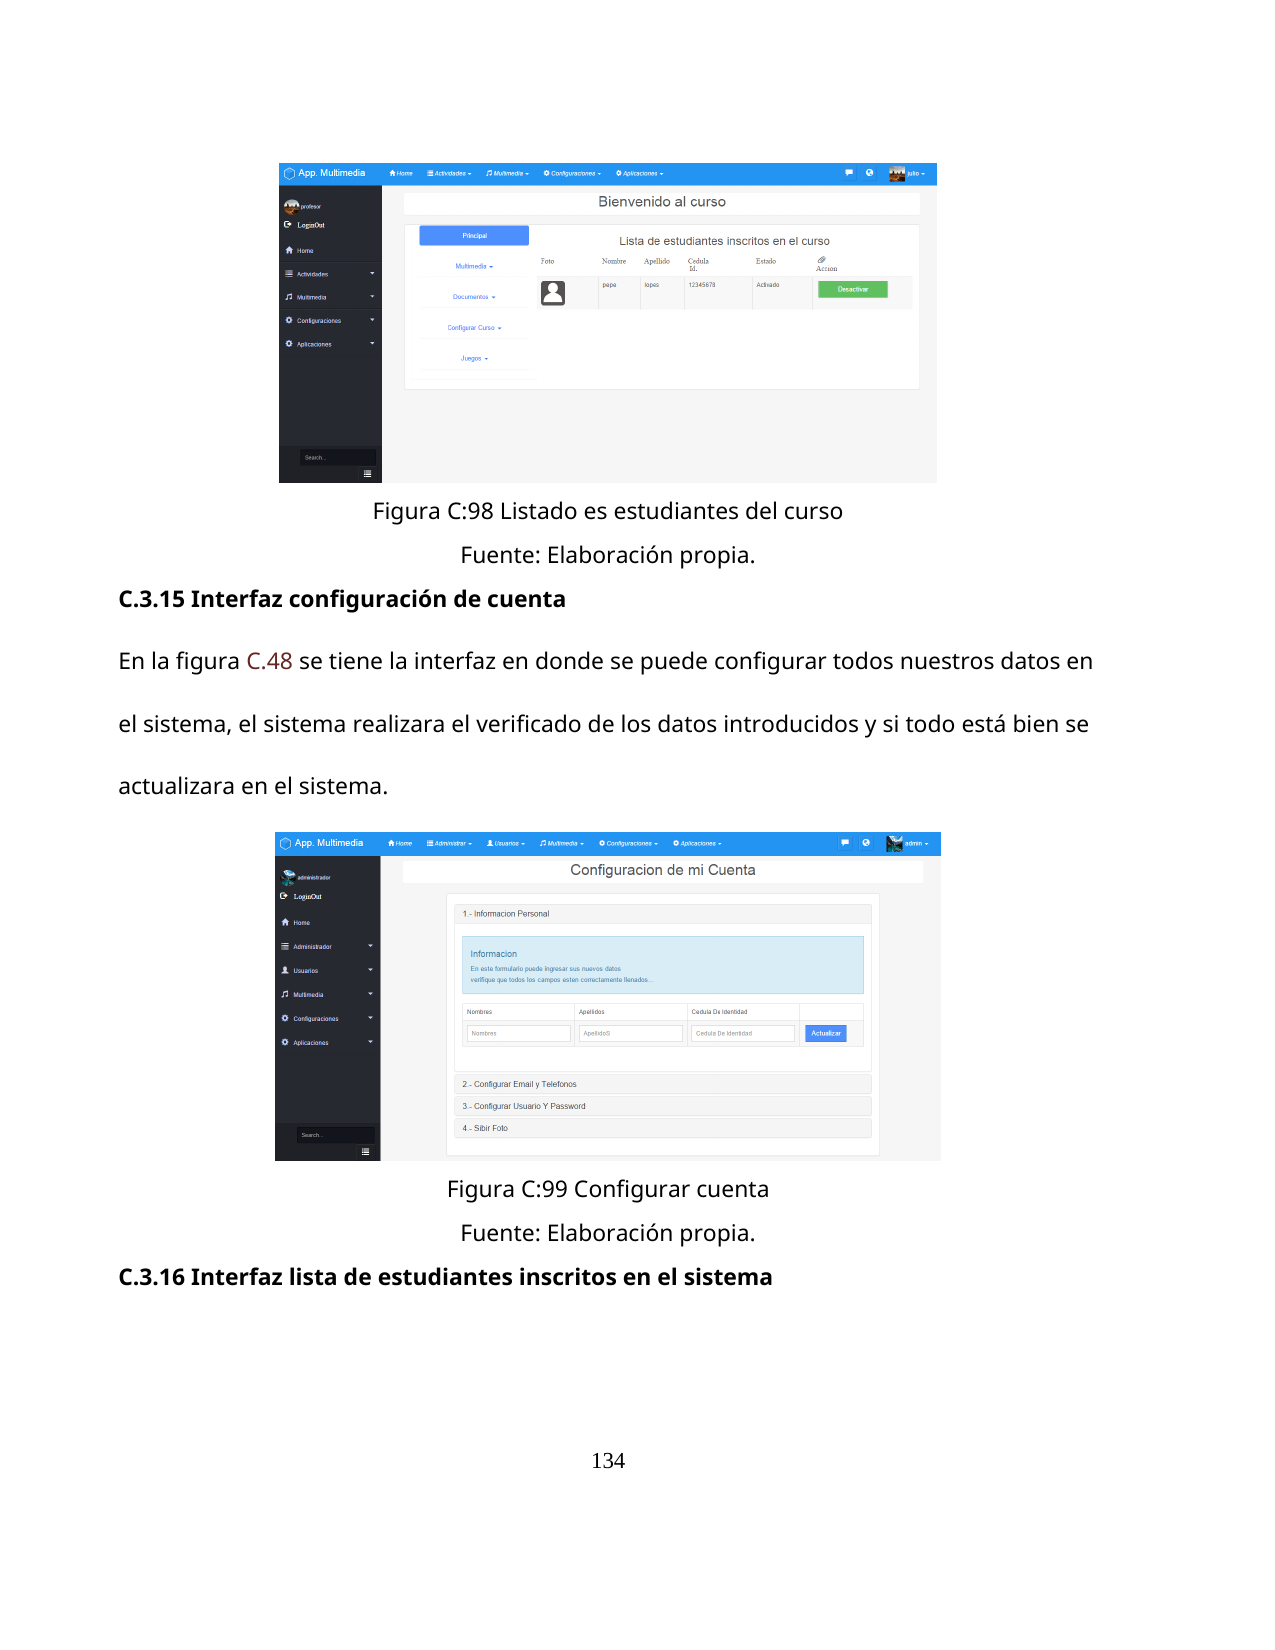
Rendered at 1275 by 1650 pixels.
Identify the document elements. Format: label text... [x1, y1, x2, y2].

subtitle C.3.15 Interfaz configuración de cuenta [118, 583, 1098, 614]
text Fuente: Elaboración propia. [118, 1217, 1098, 1248]
text Fuente: Elaboración propia. [118, 539, 1098, 570]
subtitle C.3.16 Interfaz lista de estudiantes inscritos en el sistema [118, 1261, 1098, 1292]
text En la figura C.48 se tiene la interfaz en donde se puede configurar todos nuestros datos en el sistema, el sistema realizara el verificado de los datos introducidos y si todo está bien se actualizara en el sistema. [118, 645, 1098, 801]
